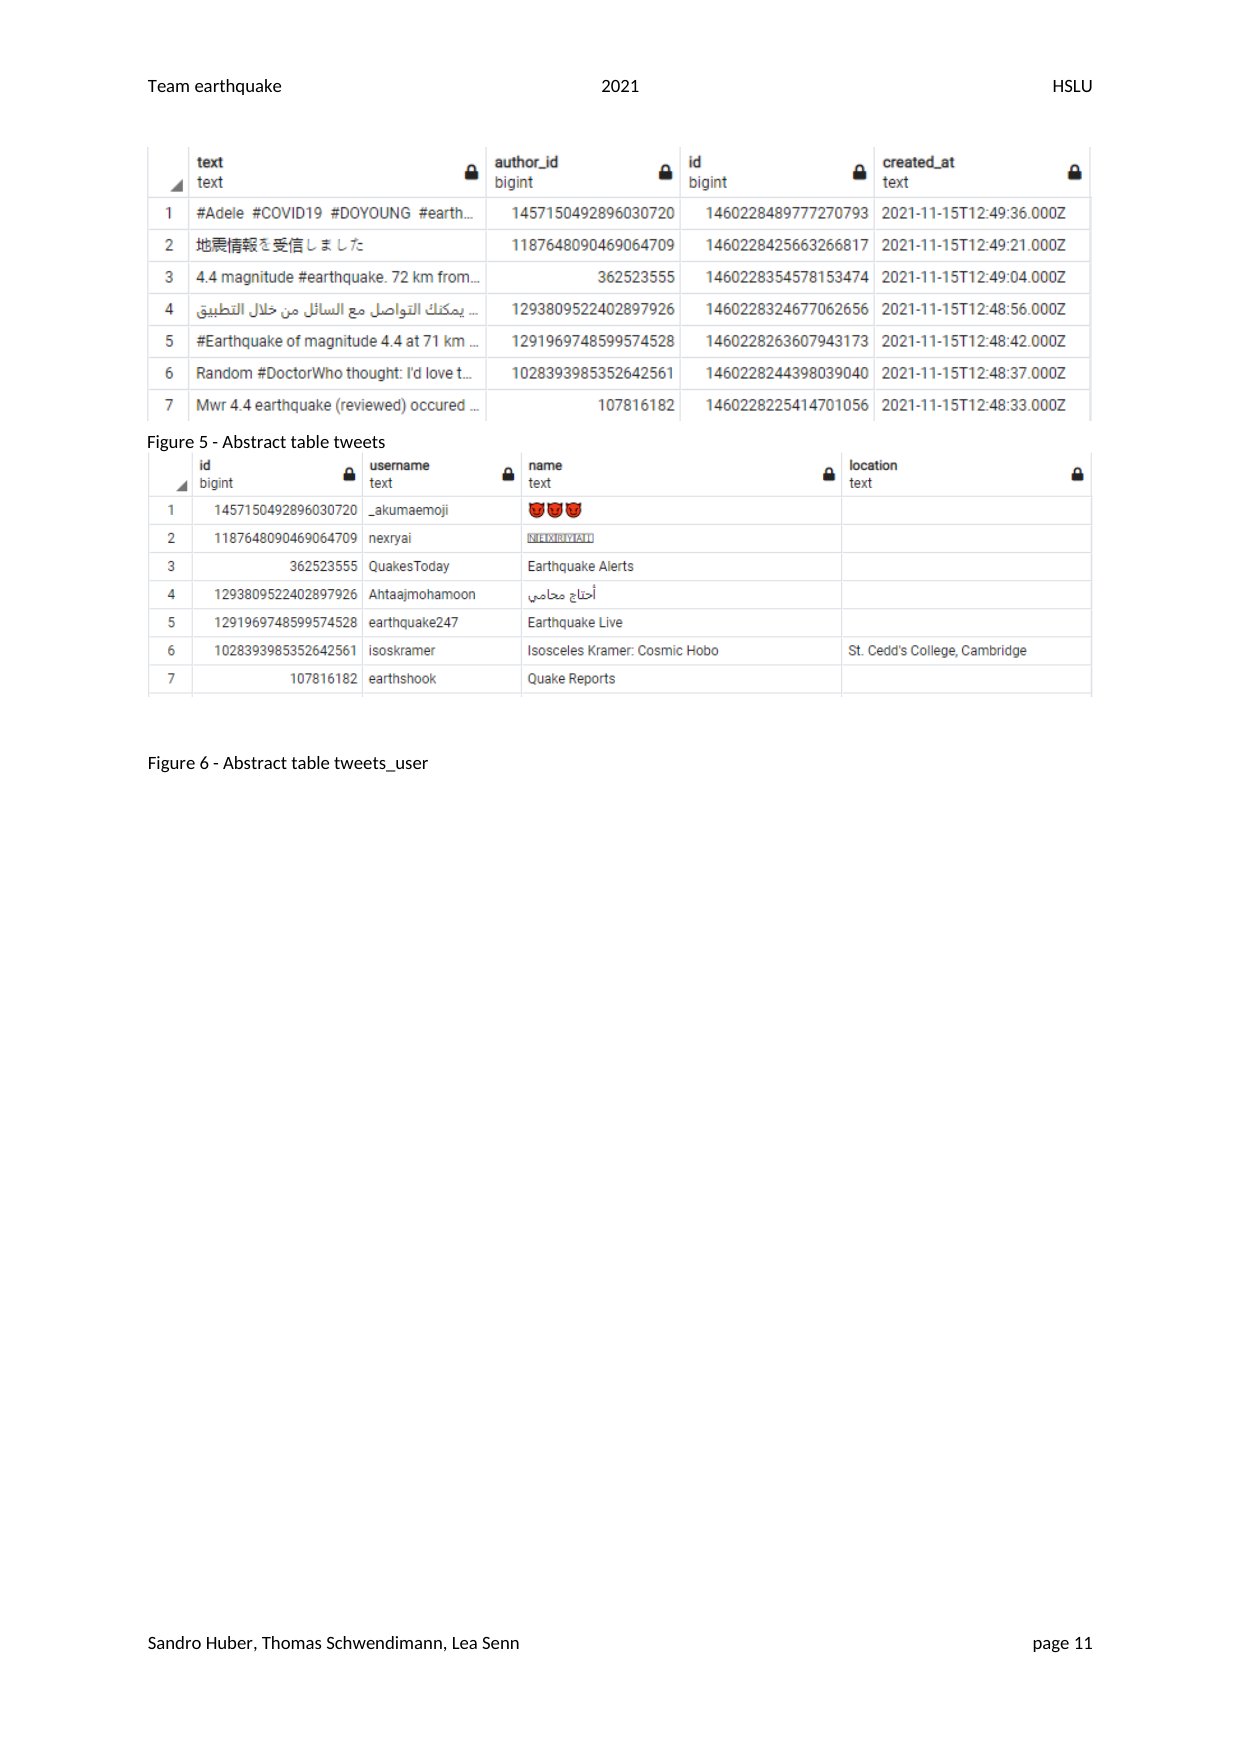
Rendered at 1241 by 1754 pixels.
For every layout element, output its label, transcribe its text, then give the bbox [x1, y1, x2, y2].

text Figure 6 - Abstract table tweets_user [148, 751, 1093, 774]
picture [147, 452, 1093, 697]
picture [146, 147, 1092, 421]
